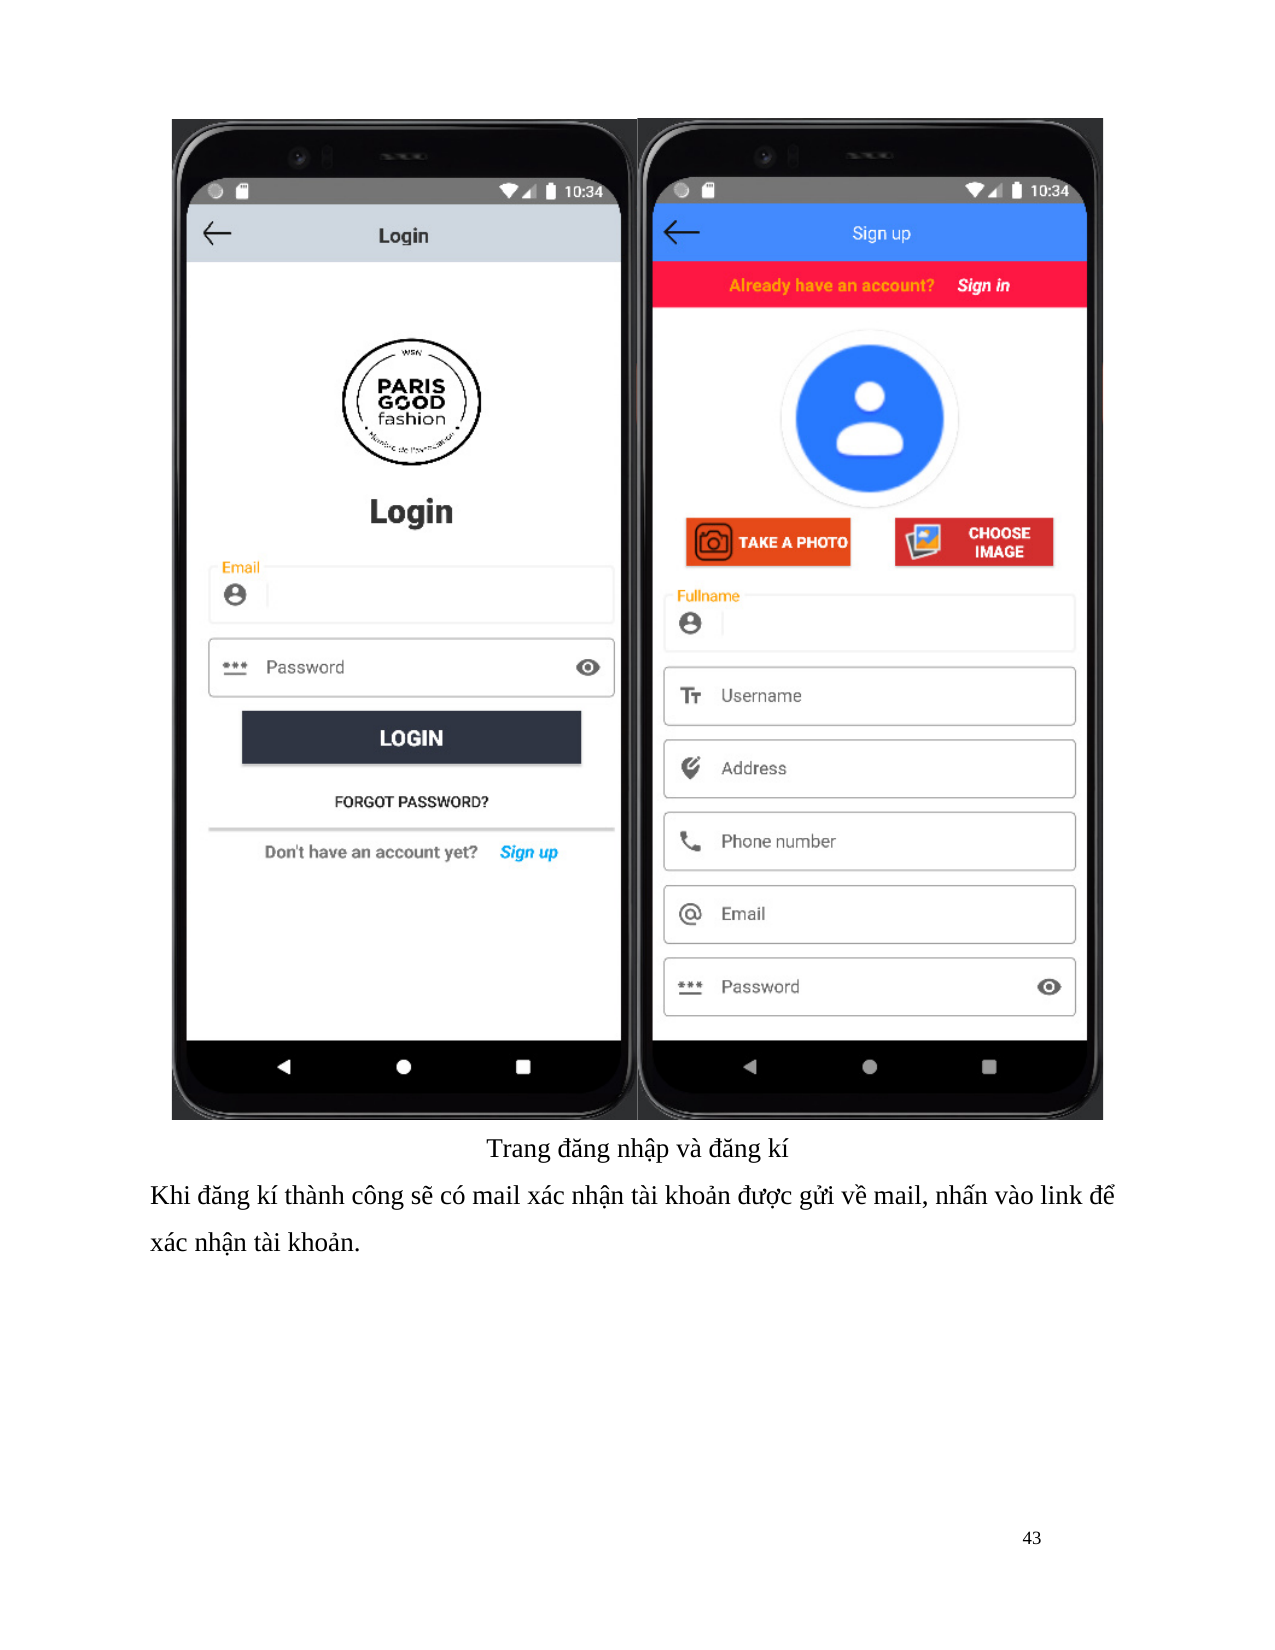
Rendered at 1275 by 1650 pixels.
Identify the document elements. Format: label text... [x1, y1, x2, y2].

picture [171, 118, 1104, 1120]
text Khi đăng kí thành công sẽ có mail xác nhận tài khoản được gửi về mail, nhấn vào link để xác nhận tài khoản. [150, 1179, 1125, 1257]
text Trang đăng nhập và đăng kí [150, 1133, 1125, 1164]
